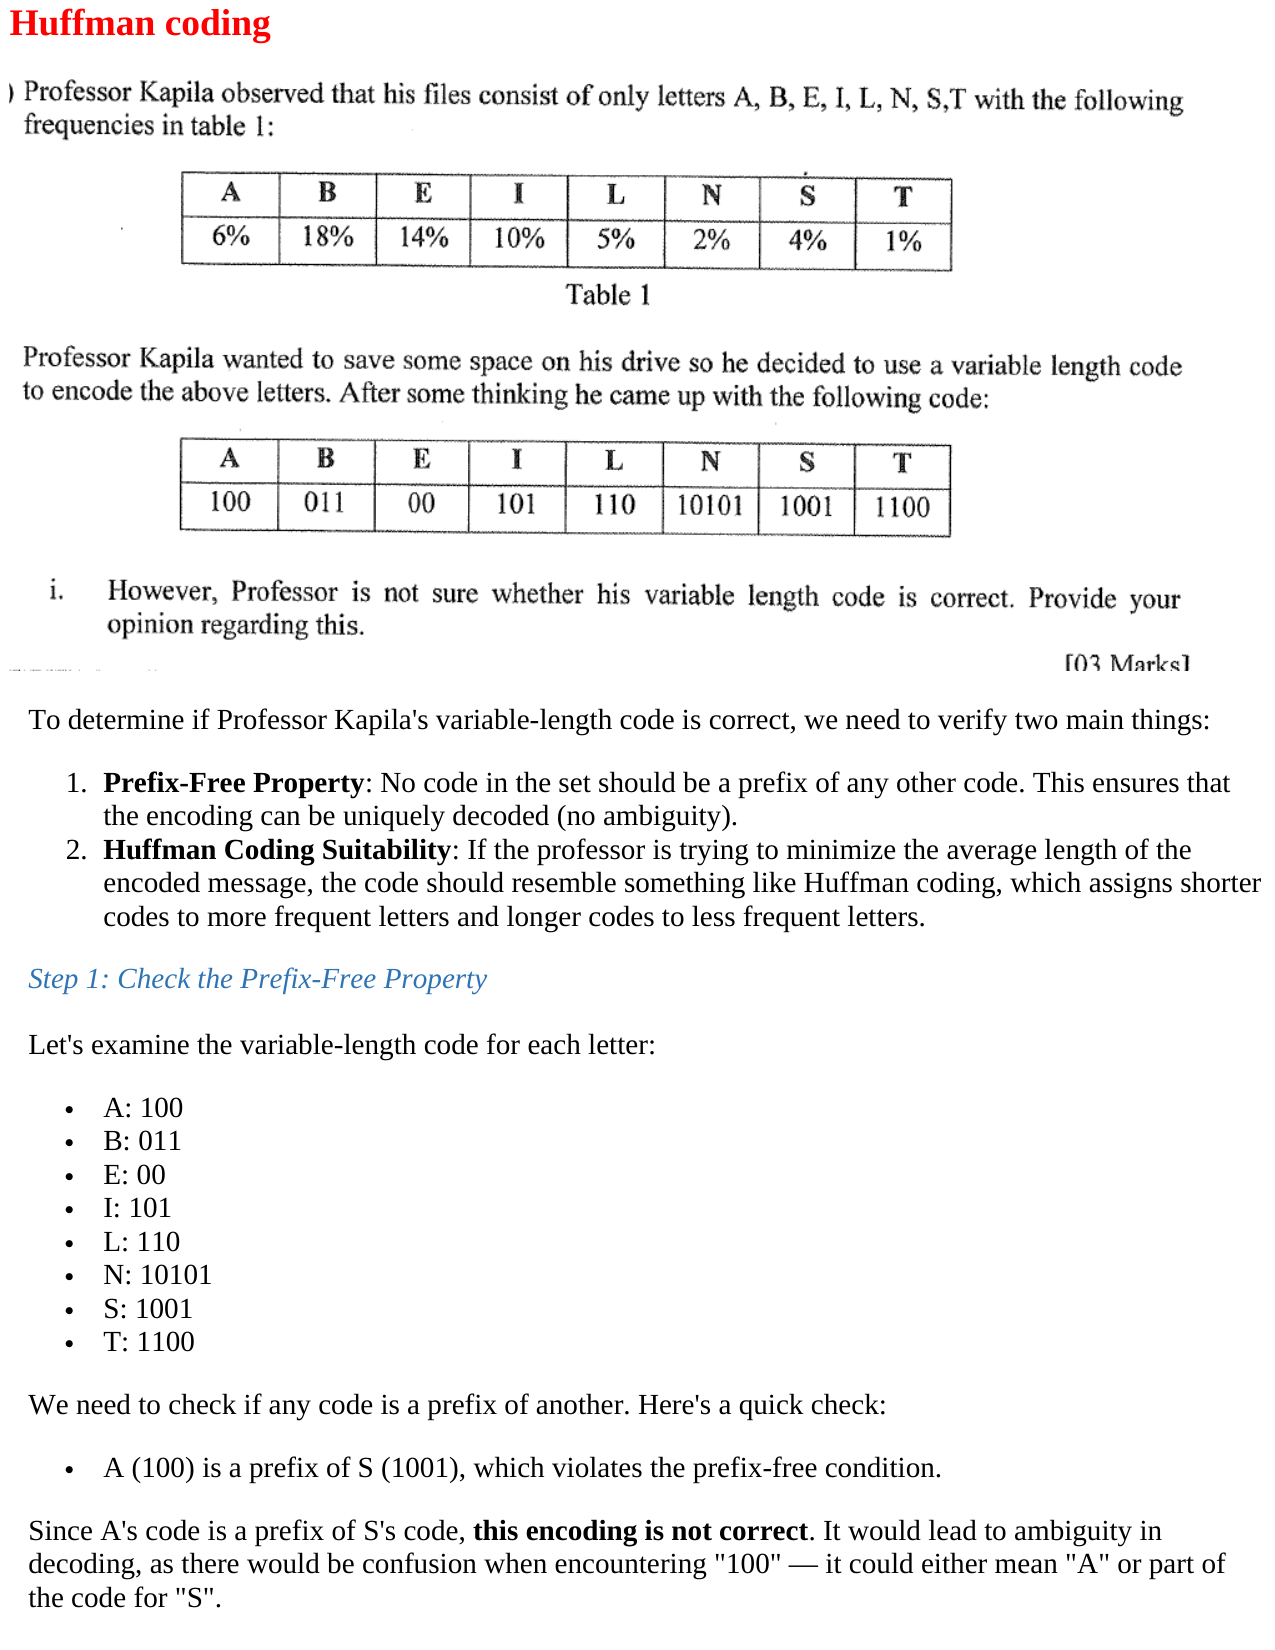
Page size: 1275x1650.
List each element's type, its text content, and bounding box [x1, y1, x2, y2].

list N: 10101 [66, 1257, 1266, 1291]
list I: 101 [66, 1190, 1266, 1224]
picture [9, 63, 1247, 671]
list L: 110 [66, 1224, 1266, 1257]
list A: 100 [66, 1090, 1266, 1123]
text Since A's code is a prefix of S's code, this encoding is not correct. It would lead to ambiguity in decoding, as there would be confusion when encountering "100" — it could either mean "A" or part of the code for "S". [28, 1513, 1266, 1613]
list T: 1100 [66, 1324, 1266, 1358]
list B: 011 [66, 1123, 1266, 1157]
text Huffman coding [9, 0, 1266, 43]
list A (100) is a prefix of S (1001), which violates the prefix-free condition. [66, 1450, 1266, 1483]
subtitle Step 1: Check the Prefix-Free Property [28, 962, 1266, 995]
list Prefix-Free Property: No code in the set should be a prefix of any other code. This ensures that the encoding can be uniquely decoded (no ambiguity). [66, 765, 1266, 832]
list S: 1001 [66, 1291, 1266, 1324]
text Let's examine the variable-length code for each letter: [28, 1027, 1266, 1061]
text We need to check if any code is a prefix of another. Here's a quick check: [28, 1387, 1266, 1421]
text To determine if Professor Kapila's variable-length code is correct, we need to verify two main things: [28, 702, 1266, 736]
list Huffman Coding Suitability: If the professor is trying to minimize the average length of the encoded message, the code should resemble something like Huffman coding, which assigns shorter codes to more frequent letters and longer codes to less frequent letters. [66, 832, 1266, 932]
list E: 00 [66, 1157, 1266, 1190]
